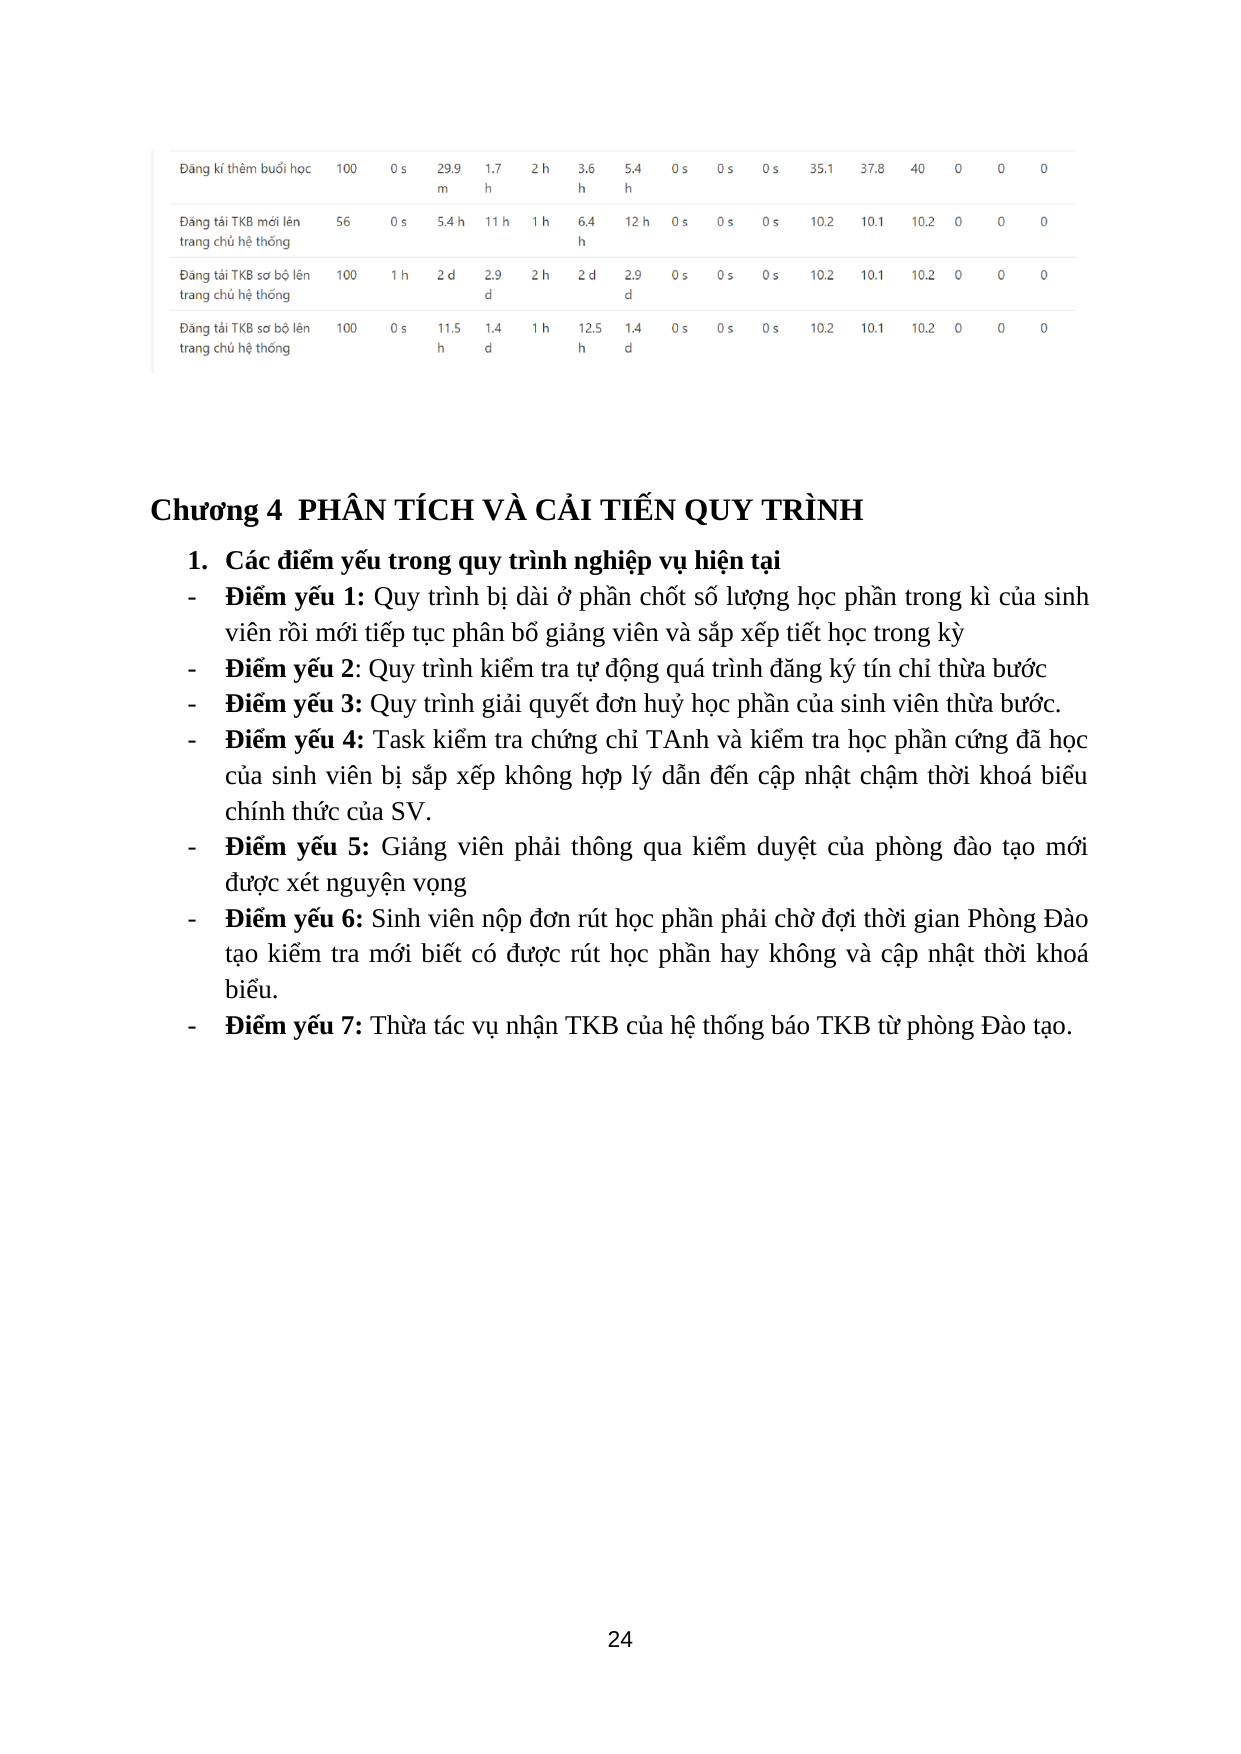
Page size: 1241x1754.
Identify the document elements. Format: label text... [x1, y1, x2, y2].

list Điểm yếu 2: Quy trình kiểm tra tự động quá trình đăng ký tín chỉ thừa bước [187, 652, 1090, 683]
list Điểm yếu 7: Thừa tác vụ nhận TKB của hệ thống báo TKB từ phòng Đào tạo. [187, 1009, 1090, 1040]
picture [150, 150, 1090, 374]
subtitle Chương 4 PHÂN TÍCH VÀ CẢI TIẾN QUY TRÌNH [150, 491, 1090, 527]
list Các điểm yếu trong quy trình nghiệp vụ hiện tại [187, 544, 1090, 576]
list Điểm yếu 1: Quy trình bị dài ở phần chốt số lượng học phần trong kì của sinh viên rồi mới tiếp tục phân bổ giảng viên và sắp xếp tiết học trong kỳ [187, 580, 1090, 647]
list Điểm yếu 3: Quy trình giải quyết đơn huỷ học phần của sinh viên thừa bước. [187, 687, 1090, 718]
list Điểm yếu 6: Sinh viên nộp đơn rút học phần phải chờ đợi thời gian Phòng Đào tạo kiểm tra mới biết có được rút học phần hay không và cập nhật thời khoá biểu. [187, 902, 1090, 1004]
list Điểm yếu 4: Task kiểm tra chứng chỉ TAnh và kiểm tra học phần cứng đã học của sinh viên bị sắp xếp không hợp lý dẫn đến cập nhật chậm thời khoá biểu chính thức của SV. [187, 723, 1090, 826]
list Điểm yếu 5: Giảng viên phải thông qua kiểm duyệt của phòng đào tạo mới được xét nguyện vọng [187, 830, 1090, 897]
